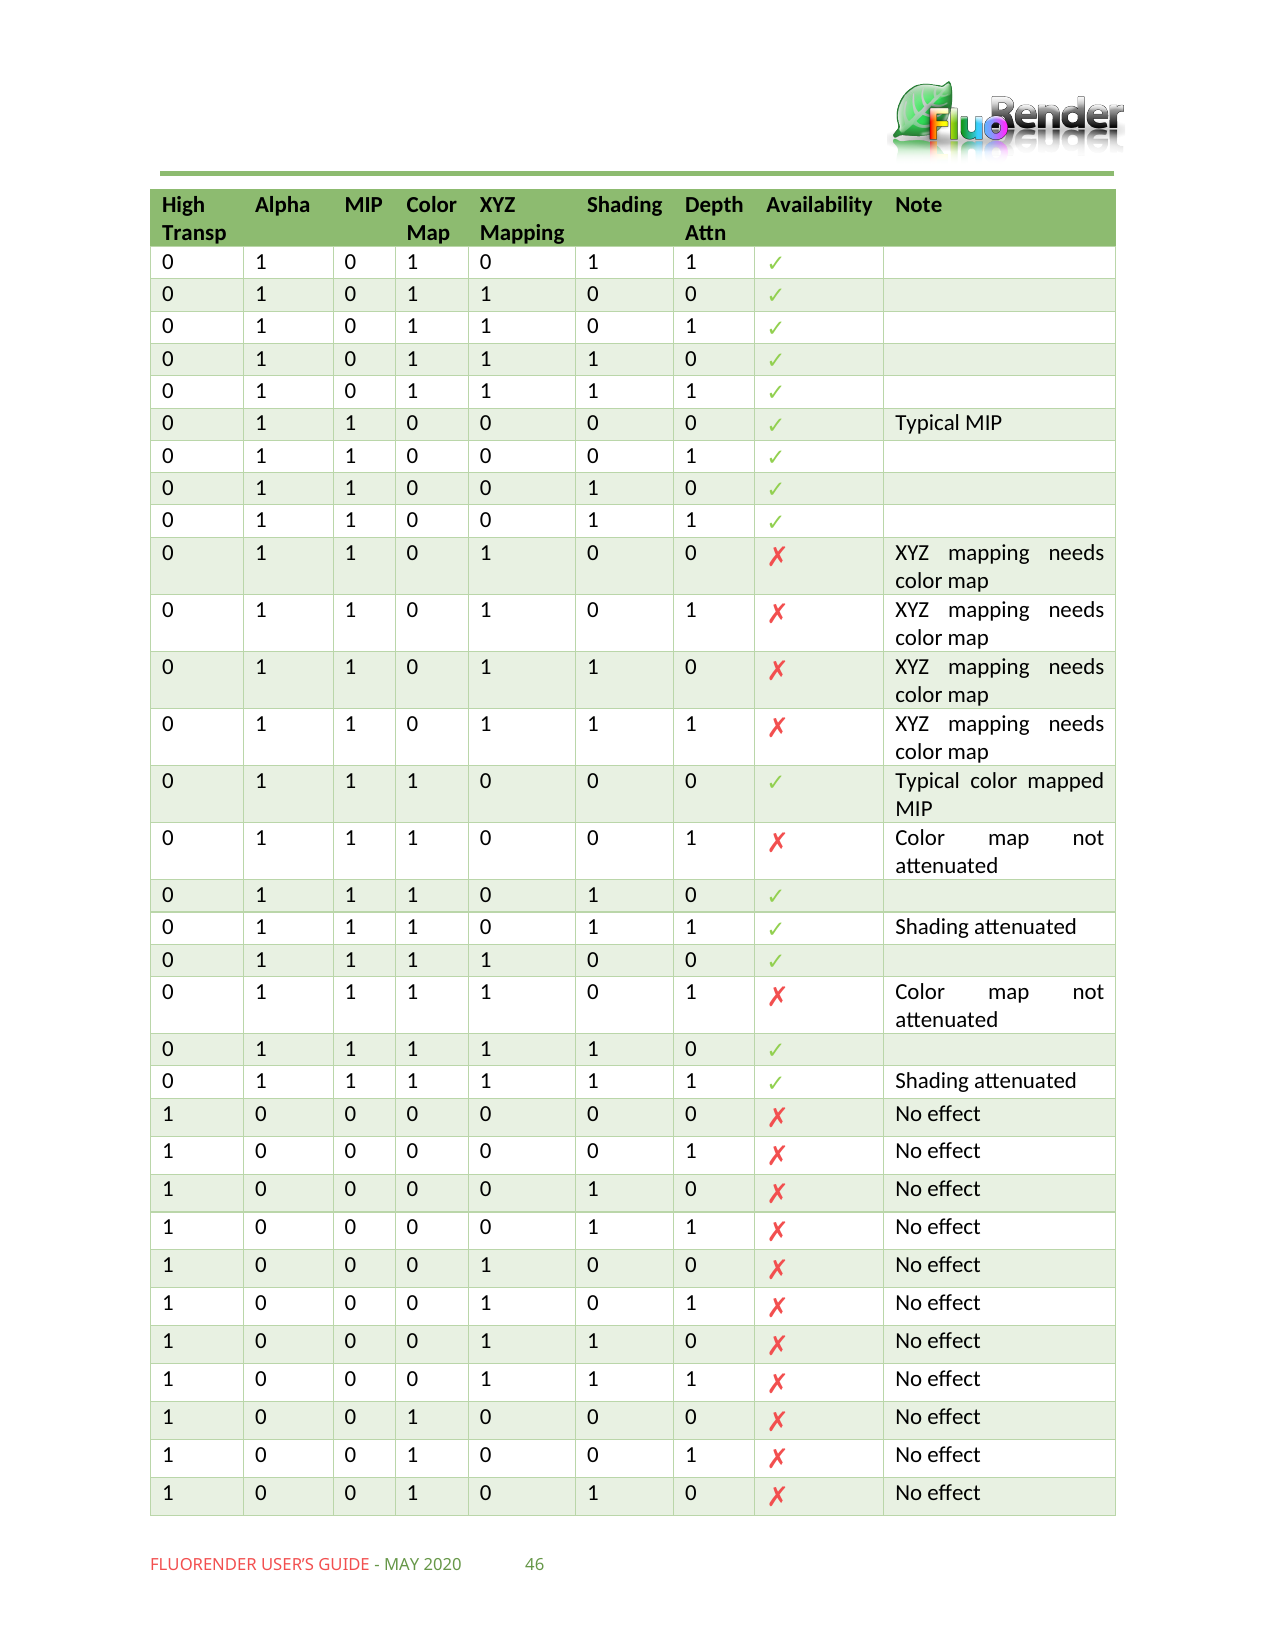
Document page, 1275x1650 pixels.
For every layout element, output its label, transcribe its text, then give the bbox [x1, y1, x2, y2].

table_cell 1 [469, 709, 575, 765]
table_cell 0 [469, 1478, 575, 1515]
table_cell 0 [576, 441, 673, 472]
table_cell 1 [469, 595, 575, 651]
table_cell Shading attenuated [884, 913, 1115, 944]
table_cell 0 [576, 595, 673, 651]
table_cell 0 [469, 766, 575, 822]
table_cell 1 [396, 1034, 468, 1065]
table_cell 1 [469, 1066, 575, 1098]
table_cell 1 [469, 977, 575, 1033]
table_cell 1 [334, 945, 395, 976]
picture [887, 75, 1125, 165]
table_cell [884, 505, 1115, 537]
table_cell 1 [469, 538, 575, 594]
table_cell Shading attenuated [884, 1066, 1115, 1098]
table_cell 0 [334, 376, 395, 407]
table_cell ✓ [755, 880, 883, 911]
table_cell ✗ [755, 652, 883, 708]
table_cell 0 [674, 652, 754, 708]
table_cell No effect [884, 1099, 1115, 1136]
table_cell 1 [674, 977, 754, 1033]
table_cell 0 [334, 1137, 395, 1173]
table_cell XYZ mapping needs color map [884, 538, 1115, 594]
table_cell 0 [469, 913, 575, 944]
table_cell No effect [884, 1402, 1115, 1439]
table_cell 0 [396, 652, 468, 708]
table_cell 1 [576, 880, 673, 911]
table_cell 0 [576, 1440, 673, 1477]
table_cell 0 [674, 945, 754, 976]
table_cell 0 [151, 538, 243, 594]
table_cell ✗ [755, 1402, 883, 1439]
table_cell 0 [396, 709, 468, 765]
table_cell 0 [674, 1099, 754, 1136]
table_cell 1 [244, 505, 333, 537]
table_cell ✗ [755, 1250, 883, 1287]
table_cell 0 [674, 1175, 754, 1211]
table_cell 0 [396, 1137, 468, 1173]
table_cell 1 [396, 1478, 468, 1515]
table_cell 0 [151, 1034, 243, 1065]
table_cell ✓ [755, 913, 883, 944]
table_cell 0 [576, 823, 673, 879]
table_cell 1 [244, 344, 333, 375]
table_cell 0 [151, 652, 243, 708]
table_cell 1 [674, 441, 754, 472]
table_cell 0 [396, 1099, 468, 1136]
table_cell 0 [576, 1288, 673, 1325]
table_cell 1 [334, 505, 395, 537]
table_cell 0 [244, 1364, 333, 1401]
table_cell 1 [334, 409, 395, 440]
table_cell 0 [396, 1364, 468, 1401]
table_cell 1 [151, 1099, 243, 1136]
table_cell 1 [244, 441, 333, 472]
table_cell Color map not attenuated [884, 977, 1115, 1033]
table_cell 1 [576, 652, 673, 708]
table_cell 1 [674, 823, 754, 879]
table_cell 0 [576, 977, 673, 1033]
table_cell 1 [576, 247, 673, 278]
table_cell 1 [151, 1213, 243, 1249]
table_cell [884, 344, 1115, 375]
table_cell 0 [469, 1402, 575, 1439]
table_cell 1 [396, 312, 468, 343]
table_cell 1 [576, 1175, 673, 1211]
table_cell 0 [334, 1478, 395, 1515]
table_cell 0 [396, 409, 468, 440]
table_cell [884, 880, 1115, 911]
table_cell 1 [396, 823, 468, 879]
table_cell No effect [884, 1250, 1115, 1287]
table_cell 1 [674, 913, 754, 944]
table_cell 1 [469, 1364, 575, 1401]
table_cell No effect [884, 1440, 1115, 1477]
table_cell 1 [334, 709, 395, 765]
table_cell 0 [151, 913, 243, 944]
table_header Shading [576, 190, 673, 246]
table_cell 0 [396, 1250, 468, 1287]
table_cell 1 [396, 1440, 468, 1477]
table_cell 0 [576, 945, 673, 976]
table_cell 1 [674, 1213, 754, 1249]
table_cell 0 [151, 977, 243, 1033]
table_cell ✓ [755, 376, 883, 407]
table_cell 1 [396, 766, 468, 822]
table_cell ✓ [755, 1034, 883, 1065]
table_cell 0 [396, 441, 468, 472]
table_cell 1 [576, 376, 673, 407]
table_cell 1 [469, 652, 575, 708]
table_cell 1 [151, 1440, 243, 1477]
table_cell [884, 376, 1115, 407]
table_cell 0 [334, 1440, 395, 1477]
table_cell 0 [151, 473, 243, 504]
table_cell 1 [244, 538, 333, 594]
table_cell 1 [151, 1137, 243, 1173]
table_cell 0 [334, 1364, 395, 1401]
table_cell 1 [576, 913, 673, 944]
table_cell [884, 279, 1115, 311]
table_cell 1 [576, 709, 673, 765]
table_cell 0 [244, 1213, 333, 1249]
table_cell 0 [469, 1440, 575, 1477]
table_cell 1 [334, 473, 395, 504]
table_cell 0 [334, 1175, 395, 1211]
table_cell 1 [396, 344, 468, 375]
table_cell 1 [674, 376, 754, 407]
table_cell 0 [396, 1213, 468, 1249]
table_cell 0 [576, 1250, 673, 1287]
table_cell 0 [469, 1137, 575, 1173]
table_cell ✓ [755, 473, 883, 504]
table_cell 0 [396, 1326, 468, 1363]
table_cell 1 [576, 1034, 673, 1065]
table_cell ✓ [755, 766, 883, 822]
table_cell 0 [151, 880, 243, 911]
table_cell 1 [396, 1402, 468, 1439]
table_cell 1 [151, 1175, 243, 1211]
table_cell [884, 441, 1115, 472]
table_cell 0 [674, 279, 754, 311]
table_cell 1 [576, 344, 673, 375]
table_cell 1 [469, 344, 575, 375]
table_cell Typical color mapped MIP [884, 766, 1115, 822]
table_cell 1 [469, 1288, 575, 1325]
table_cell 0 [396, 538, 468, 594]
table_cell ✗ [755, 1326, 883, 1363]
table_header Note [884, 190, 1115, 246]
table_cell ✓ [755, 1066, 883, 1098]
table_cell ✓ [755, 945, 883, 976]
table_cell 0 [396, 1288, 468, 1325]
table_cell 1 [469, 312, 575, 343]
table_cell 0 [244, 1326, 333, 1363]
table_cell 1 [334, 1066, 395, 1098]
table_cell 1 [244, 977, 333, 1033]
table_cell ✗ [755, 1478, 883, 1515]
table_cell 0 [334, 1402, 395, 1439]
table_cell 0 [244, 1402, 333, 1439]
table_header Availability [755, 190, 883, 246]
table_cell 0 [244, 1288, 333, 1325]
table_cell 0 [151, 945, 243, 976]
table_cell No effect [884, 1137, 1115, 1173]
table_cell ✗ [755, 977, 883, 1033]
table_cell 0 [151, 709, 243, 765]
table_cell 0 [576, 1099, 673, 1136]
table_cell 1 [244, 945, 333, 976]
table_cell 1 [576, 1364, 673, 1401]
table_cell 0 [334, 1326, 395, 1363]
table_cell 0 [334, 279, 395, 311]
table_cell ✓ [755, 312, 883, 343]
table_cell 1 [151, 1326, 243, 1363]
table_cell XYZ mapping needs color map [884, 595, 1115, 651]
table_cell ✓ [755, 279, 883, 311]
table_cell 0 [244, 1250, 333, 1287]
table_cell 1 [674, 1066, 754, 1098]
table_cell 0 [469, 505, 575, 537]
table_cell 0 [396, 595, 468, 651]
table_cell 0 [334, 1250, 395, 1287]
table_cell 1 [674, 312, 754, 343]
table_cell 0 [674, 409, 754, 440]
table_cell 0 [674, 1034, 754, 1065]
table_cell 1 [244, 823, 333, 879]
table_cell 1 [244, 766, 333, 822]
table_cell [884, 312, 1115, 343]
table_header Color Map [396, 190, 468, 246]
table_cell 1 [244, 247, 333, 278]
table_cell 1 [674, 247, 754, 278]
table_cell 1 [469, 279, 575, 311]
table_cell 1 [469, 376, 575, 407]
table_cell 0 [244, 1137, 333, 1173]
table_cell ✗ [755, 1440, 883, 1477]
table_cell 0 [469, 473, 575, 504]
table_cell 0 [469, 409, 575, 440]
table_cell 1 [396, 977, 468, 1033]
table_cell 1 [396, 279, 468, 311]
table_cell 0 [674, 1326, 754, 1363]
table_cell 0 [151, 595, 243, 651]
table_cell 0 [151, 505, 243, 537]
table_cell 0 [151, 312, 243, 343]
table_cell ✗ [755, 1364, 883, 1401]
table_header Depth Attn [674, 190, 754, 246]
table_cell 0 [576, 538, 673, 594]
table_cell 1 [396, 945, 468, 976]
table_cell 1 [244, 473, 333, 504]
table_cell 1 [674, 1137, 754, 1173]
table_cell ✓ [755, 247, 883, 278]
table_cell 0 [151, 247, 243, 278]
table_cell 0 [469, 247, 575, 278]
table_cell No effect [884, 1288, 1115, 1325]
table_cell 0 [151, 344, 243, 375]
table_cell No effect [884, 1326, 1115, 1363]
table_cell No effect [884, 1478, 1115, 1515]
table_cell 0 [674, 766, 754, 822]
table_header XYZ Mapping [469, 190, 575, 246]
table_cell XYZ mapping needs color map [884, 652, 1115, 708]
table_cell 1 [334, 441, 395, 472]
table_cell 0 [334, 1099, 395, 1136]
table_cell 1 [334, 880, 395, 911]
table_cell 1 [334, 538, 395, 594]
table_cell 1 [396, 880, 468, 911]
table_cell 0 [674, 473, 754, 504]
table_cell 1 [244, 312, 333, 343]
table_cell ✗ [755, 709, 883, 765]
table_cell 1 [244, 1034, 333, 1065]
table_cell 1 [674, 1440, 754, 1477]
table_cell 0 [674, 1250, 754, 1287]
table_cell 0 [396, 505, 468, 537]
table_cell ✗ [755, 1213, 883, 1249]
table_cell 0 [576, 409, 673, 440]
table_cell 1 [576, 473, 673, 504]
table_cell Color map not attenuated [884, 823, 1115, 879]
table_cell 1 [244, 652, 333, 708]
table_cell 1 [674, 1288, 754, 1325]
table_cell No effect [884, 1175, 1115, 1211]
table_header Alpha [244, 190, 333, 246]
table_cell ✗ [755, 1288, 883, 1325]
table_cell 0 [674, 1402, 754, 1439]
table_cell 1 [674, 1364, 754, 1401]
table_cell [884, 473, 1115, 504]
table_cell 0 [576, 279, 673, 311]
table_cell ✗ [755, 595, 883, 651]
table_cell 1 [674, 595, 754, 651]
table_cell 1 [151, 1402, 243, 1439]
table_header MIP [334, 190, 395, 246]
table_cell 1 [396, 247, 468, 278]
table_cell 0 [151, 823, 243, 879]
table_cell 0 [469, 1175, 575, 1211]
table_cell 0 [151, 1066, 243, 1098]
table_cell 0 [576, 312, 673, 343]
table_cell 0 [469, 823, 575, 879]
table_cell 0 [576, 1137, 673, 1173]
table_cell ✗ [755, 823, 883, 879]
table_cell ✗ [755, 1099, 883, 1136]
table_cell 0 [151, 279, 243, 311]
table_cell 0 [469, 1099, 575, 1136]
table_cell No effect [884, 1213, 1115, 1249]
table_cell 1 [244, 880, 333, 911]
table_cell 0 [244, 1175, 333, 1211]
table_cell ✓ [755, 441, 883, 472]
table_cell ✓ [755, 409, 883, 440]
table_cell 1 [244, 913, 333, 944]
table_cell 0 [244, 1478, 333, 1515]
table_cell 1 [396, 376, 468, 407]
table_cell 0 [674, 344, 754, 375]
table_cell 0 [469, 1213, 575, 1249]
table_cell 0 [576, 1402, 673, 1439]
table_cell 0 [151, 376, 243, 407]
table_cell 0 [334, 312, 395, 343]
table_cell 1 [334, 913, 395, 944]
table_cell 1 [576, 1213, 673, 1249]
table_cell 0 [334, 247, 395, 278]
table_cell 1 [674, 505, 754, 537]
table_cell 1 [244, 1066, 333, 1098]
table_cell 0 [244, 1440, 333, 1477]
table_cell 0 [334, 1288, 395, 1325]
table_cell 0 [396, 473, 468, 504]
table_cell XYZ mapping needs color map [884, 709, 1115, 765]
table_cell 1 [576, 1066, 673, 1098]
table_cell [884, 247, 1115, 278]
table_cell 1 [334, 1034, 395, 1065]
table_cell 1 [674, 709, 754, 765]
table_cell 1 [151, 1364, 243, 1401]
table_cell 1 [244, 279, 333, 311]
table_cell No effect [884, 1364, 1115, 1401]
table_cell 0 [151, 441, 243, 472]
table_cell 1 [244, 595, 333, 651]
table_cell [884, 1034, 1115, 1065]
table_cell 0 [151, 766, 243, 822]
table_cell 1 [576, 1478, 673, 1515]
table_cell 0 [674, 880, 754, 911]
table_cell ✓ [755, 505, 883, 537]
table_cell 0 [151, 409, 243, 440]
table_cell 0 [334, 344, 395, 375]
table_cell 1 [244, 409, 333, 440]
table_cell 1 [576, 505, 673, 537]
table_cell 1 [334, 595, 395, 651]
table_cell 0 [334, 1213, 395, 1249]
table_cell 1 [396, 1066, 468, 1098]
table_cell 0 [244, 1099, 333, 1136]
table_cell 1 [396, 913, 468, 944]
table_cell 0 [674, 1478, 754, 1515]
table_cell 1 [469, 1034, 575, 1065]
table_cell 0 [469, 441, 575, 472]
table_cell 1 [469, 945, 575, 976]
table_header High Transp [151, 190, 243, 246]
table_cell ✗ [755, 1137, 883, 1173]
table_cell 1 [576, 1326, 673, 1363]
table_cell 1 [151, 1288, 243, 1325]
table_cell 1 [469, 1250, 575, 1287]
table_cell 1 [244, 376, 333, 407]
table_cell [884, 945, 1115, 976]
table_cell 0 [674, 538, 754, 594]
table_cell 1 [334, 766, 395, 822]
table_cell ✗ [755, 1175, 883, 1211]
table_cell 1 [334, 977, 395, 1033]
table_cell 0 [396, 1175, 468, 1211]
table_cell 1 [151, 1250, 243, 1287]
table_cell 0 [469, 880, 575, 911]
table_cell 1 [151, 1478, 243, 1515]
table_cell 0 [576, 766, 673, 822]
table_cell 1 [334, 823, 395, 879]
table_cell ✓ [755, 344, 883, 375]
table_cell 1 [469, 1326, 575, 1363]
table_cell ✗ [755, 538, 883, 594]
table_cell 1 [334, 652, 395, 708]
table_cell 1 [244, 709, 333, 765]
table_cell Typical MIP [884, 409, 1115, 440]
